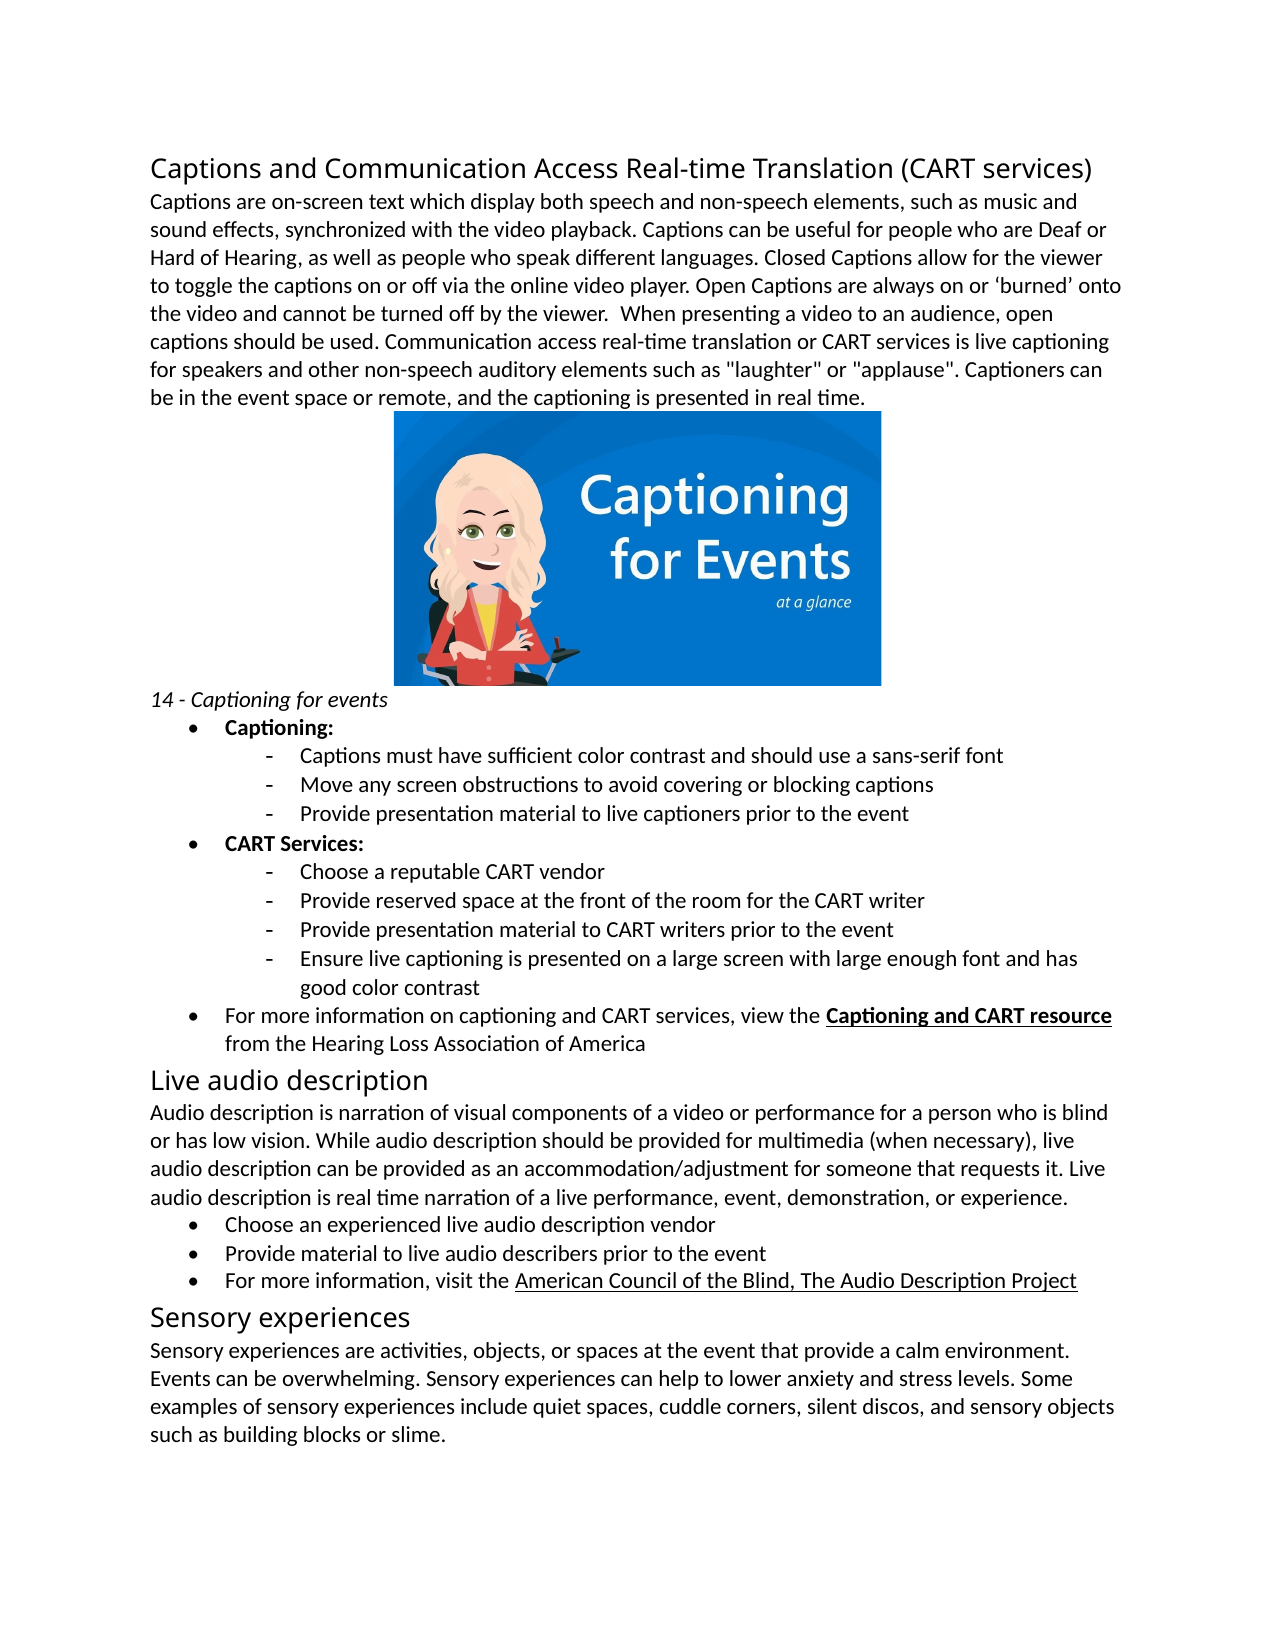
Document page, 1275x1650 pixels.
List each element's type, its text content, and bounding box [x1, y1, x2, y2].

subtitle Captions and Communication Access Real-time Translation (CART services) [150, 150, 1125, 187]
text Audio description is narration of visual components of a video or performance for a person who is blind or has low vision. While audio description should be provided for multimedia (when necessary), live audio description can be provided as an accommodation/adjustment for someone that requests it. Live audio description is real time narration of a live performance, event, demonstration, or experience. [150, 1098, 1125, 1211]
list For more information, visit the American Council of the Blind, The Audio Description Project [187, 1267, 1125, 1295]
subtitle Live audio description [150, 1062, 1125, 1098]
list For more information on captioning and CART services, view the Captioning and CART resource from the Hearing Loss Association of America [187, 1001, 1125, 1057]
list Choose a reputable CART vendor [262, 857, 1125, 886]
text Sensory experiences are activities, objects, or spaces at the event that provide a calm environment. Events can be overwhelming. Sensory experiences can help to lower anxiety and stress levels. Some examples of sensory experiences include quiet spaces, cuddle corners, silent discos, and sensory objects such as building blocks or slime. [150, 1336, 1125, 1448]
text Captions are on-screen text which display both speech and non-speech elements, such as music and sound effects, synchronized with the video playback. Captions can be useful for people who are Deaf or Hard of Hearing, as well as people who speak different languages. Closed Captions allow for the viewer to toggle the captions on or off via the online video player. Open Captions are always on or ‘burned’ onto the video and cannot be turned off by the viewer. When presenting a video to an audience, open captions should be used. Communication access real-time translation or CART services is live captioning for speakers and other non-speech auditory elements such as "laughter" or "applause". Captioners can be in the event space or remote, and the captioning is presented in real time. [150, 187, 1125, 411]
list Choose an experienced live audio description vendor [187, 1211, 1125, 1239]
list Provide presentation material to CART writers prior to the event [262, 915, 1125, 944]
list Ensure live captioning is presented on a large screen with large enough font and has good color contrast [262, 944, 1125, 1001]
list Captioning: [187, 713, 1125, 741]
list Provide reserved space at the front of the room for the CART writer [262, 886, 1125, 915]
list Provide material to live audio describers prior to the event [187, 1239, 1125, 1267]
list Move any screen obstructions to avoid covering or blocking captions [262, 770, 1125, 799]
list Provide presentation material to live captioners prior to the event [262, 799, 1125, 829]
subtitle Sensory experiences [150, 1299, 1125, 1336]
list Captions must have sufficient color contrast and should use a sans-serif font [262, 741, 1125, 770]
list CART Services: [187, 829, 1125, 857]
